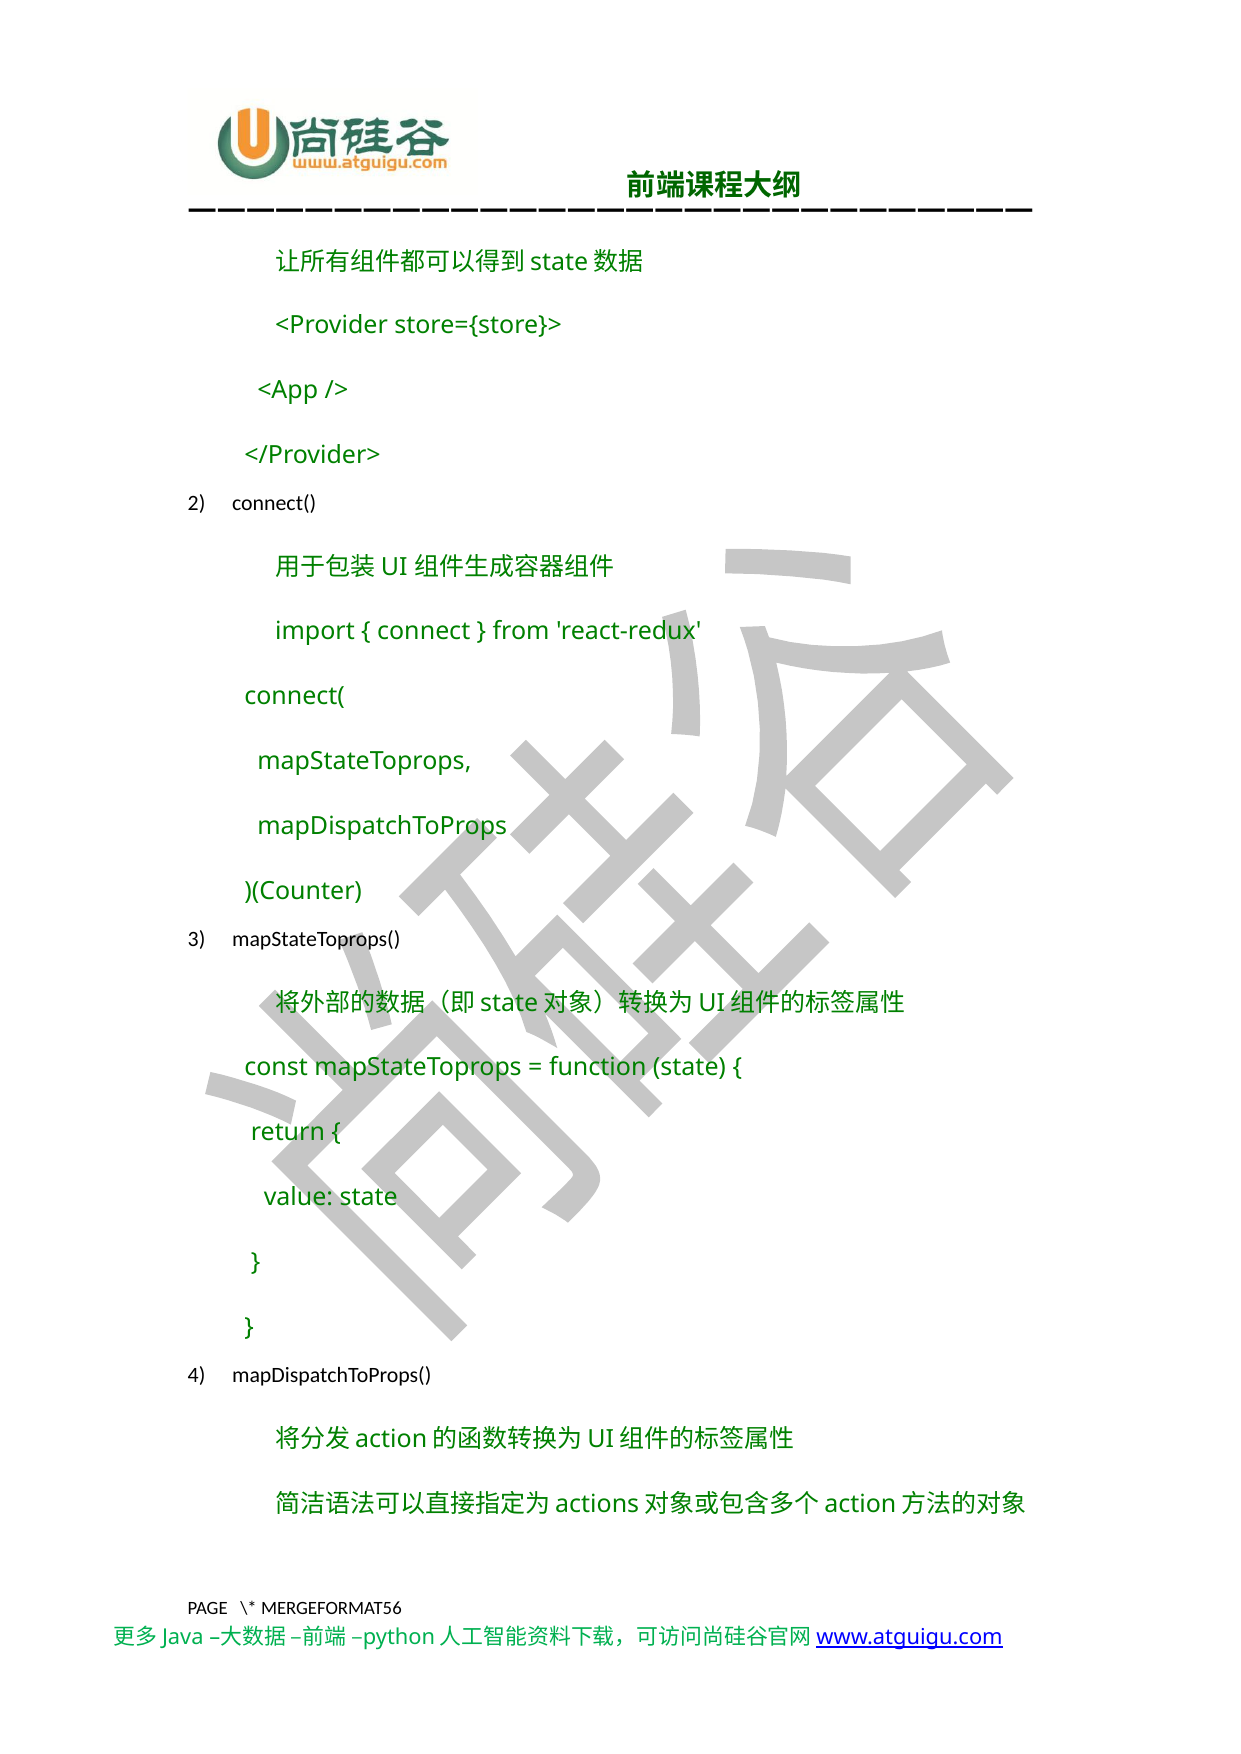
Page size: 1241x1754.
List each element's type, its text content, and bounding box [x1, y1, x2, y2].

list mapDispatchToProps() [187, 1358, 1053, 1391]
text 用于包装 UI 组件生成容器组件 [231, 532, 1053, 597]
list mapStateToprops() [187, 922, 1053, 955]
text 简洁语法可以直接指定为actions对象或包含多个action方法的对象 [231, 1469, 1053, 1534]
picture [187, 88, 479, 195]
text import { connect } from 'react-redux' connect( mapStateToprops, mapDispatchToProps )(Counter) [231, 597, 1053, 922]
text 将外部的数据（即state对象）转换为UI组件的标签属性 const mapStateToprops = function (state) { return { value: state } } [231, 968, 1053, 1358]
text 让所有组件都可以得到state数据 [231, 227, 1053, 292]
text <Provider store={store}> <App /> </Provider> [231, 292, 1053, 487]
list connect() [187, 487, 1053, 519]
text 将分发action的函数转换为UI组件的标签属性 [231, 1404, 1053, 1469]
